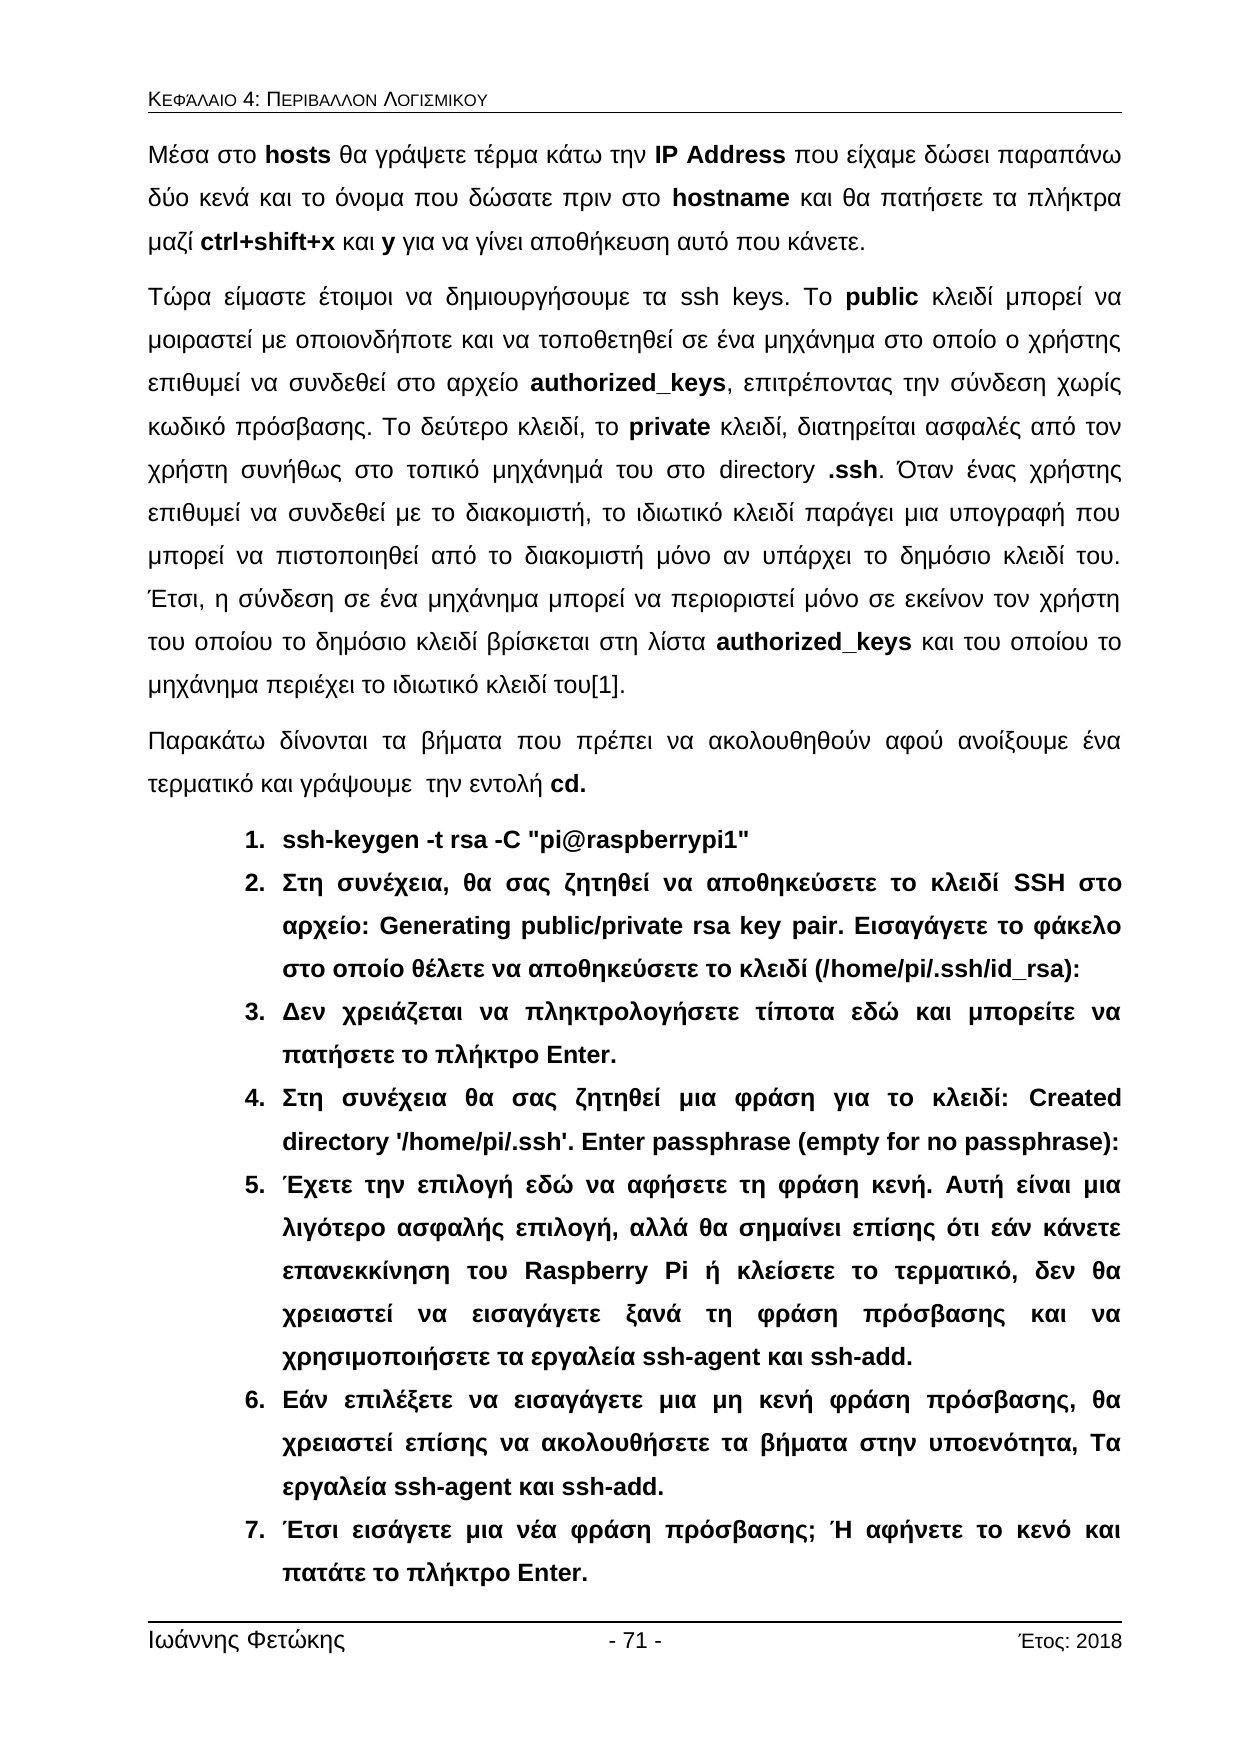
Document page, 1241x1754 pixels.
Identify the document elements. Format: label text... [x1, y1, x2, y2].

list ssh-keygen -t rsa -C "pi@raspberrypi1" [244, 824, 1122, 853]
list Στη συνέχεια θα σας ζητηθεί μια φράση για το κλειδί: Created directory '/home/pi/.ssh'. Enter passphrase (empty for no passphrase): [244, 1083, 1122, 1155]
list Έτσι εισάγετε μια νέα φράση πρόσβασης; Ή αφήνετε το κενό και πατάτε το πλήκτρο Enter. [244, 1514, 1122, 1586]
text Παρακάτω δίνονται τα βήματα που πρέπει να ακολουθηθούν αφού ανοίξουμε ένα τερματικό και γράψουμε την εντολή cd. [148, 726, 1122, 798]
list Εάν επιλέξετε να εισαγάγετε μια μη κενή φράση πρόσβασης, θα χρειαστεί επίσης να ακολουθήσετε τα βήματα στην υποενότητα, Τα εργαλεία ssh-agent και ssh-add. [244, 1385, 1122, 1500]
text Μέσα στο hosts θα γράψετε τέρμα κάτω την IP Address που είχαμε δώσει παραπάνω δύο κενά και το όνομα που δώσατε πριν στο hostname και θα πατήσετε τα πλήκτρα μαζί ctrl+shift+x και y για να γίνει αποθήκευση αυτό που κάνετε. [148, 140, 1122, 255]
text Tώρα είμαστε έτοιμοι να δημιουργήσουμε τα ssh keys. Το public κλειδί μπορεί να μοιραστεί με οποιονδήποτε και να τοποθετηθεί σε ένα μηχάνημα στο οποίο ο χρήστης επιθυμεί να συνδεθεί στο αρχείο authorized_keys, επιτρέποντας την σύνδεση χωρίς κωδικό πρόσβασης. Το δεύτερο κλειδί, το private κλειδί, διατηρείται ασφαλές από τον χρήστη συνήθως στο τοπικό μηχάνημά του στο directory .ssh. Όταν ένας χρήστης επιθυμεί να συνδεθεί με το διακομιστή, το ιδιωτικό κλειδί παράγει μια υπογραφή που μπορεί να πιστοποιηθεί από το διακομιστή μόνο αν υπάρχει το δημόσιο κλειδί του. Έτσι, η σύνδεση σε ένα μηχάνημα μπορεί να περιοριστεί μόνο σε εκείνον τον χρήστη του οποίου το δημόσιο κλειδί βρίσκεται στη λίστα authorized_keys και του οποίου το μηχάνημα περιέχει το ιδιωτικό κλειδί του[1]. [148, 282, 1122, 699]
list Στη συνέχεια, θα σας ζητηθεί να αποθηκεύσετε το κλειδί SSH στο αρχείο: Generating public/private rsa key pair. Εισαγάγετε το φάκελο στο οποίο θέλετε να αποθηκεύσετε το κλειδί (/home/pi/.ssh/id_rsa): [244, 868, 1122, 983]
list Δεν χρειάζεται να πληκτρολογήσετε τίποτα εδώ και μπορείτε να πατήσετε το πλήκτρο Enter. [244, 997, 1122, 1069]
list Έχετε την επιλογή εδώ να αφήσετε τη φράση κενή. Αυτή είναι μια λιγότερο ασφαλής επιλογή, αλλά θα σημαίνει επίσης ότι εάν κάνετε επανεκκίνηση του Raspberry Pi ή κλείσετε το τερματικό, δεν θα χρειαστεί να εισαγάγετε ξανά τη φράση πρόσβασης και να χρησιμοποιήσετε τα εργαλεία ssh-agent και ssh-add. [244, 1169, 1122, 1371]
